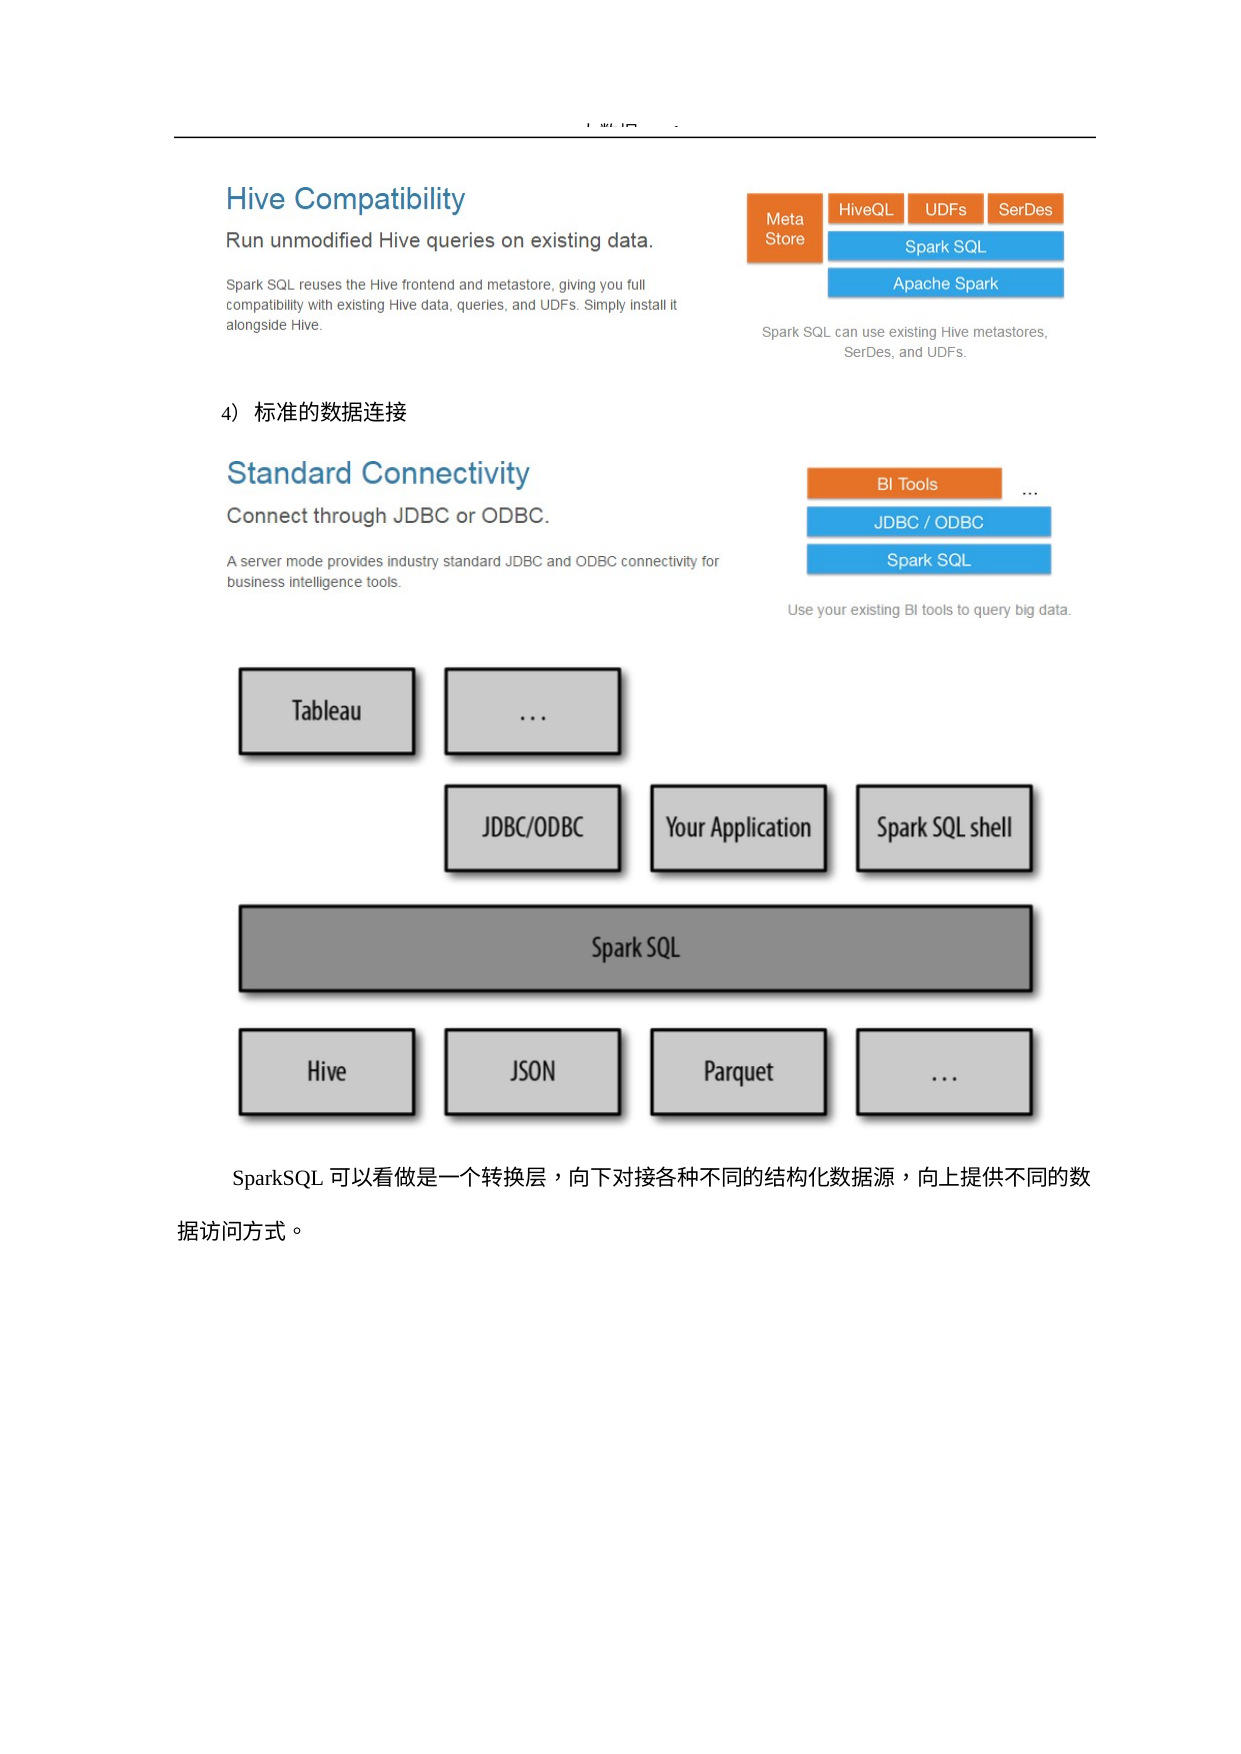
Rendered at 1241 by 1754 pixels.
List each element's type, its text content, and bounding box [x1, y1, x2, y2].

text SparkSQL 可以看做是一个转换层，向下对接各种不同的结构化数据源，向上提供不同的数据访问方式。 [177, 1162, 1093, 1246]
picture [226, 461, 1071, 618]
picture [235, 663, 1047, 1130]
list 标准的数据连接 [221, 397, 1159, 427]
picture [226, 187, 1066, 359]
